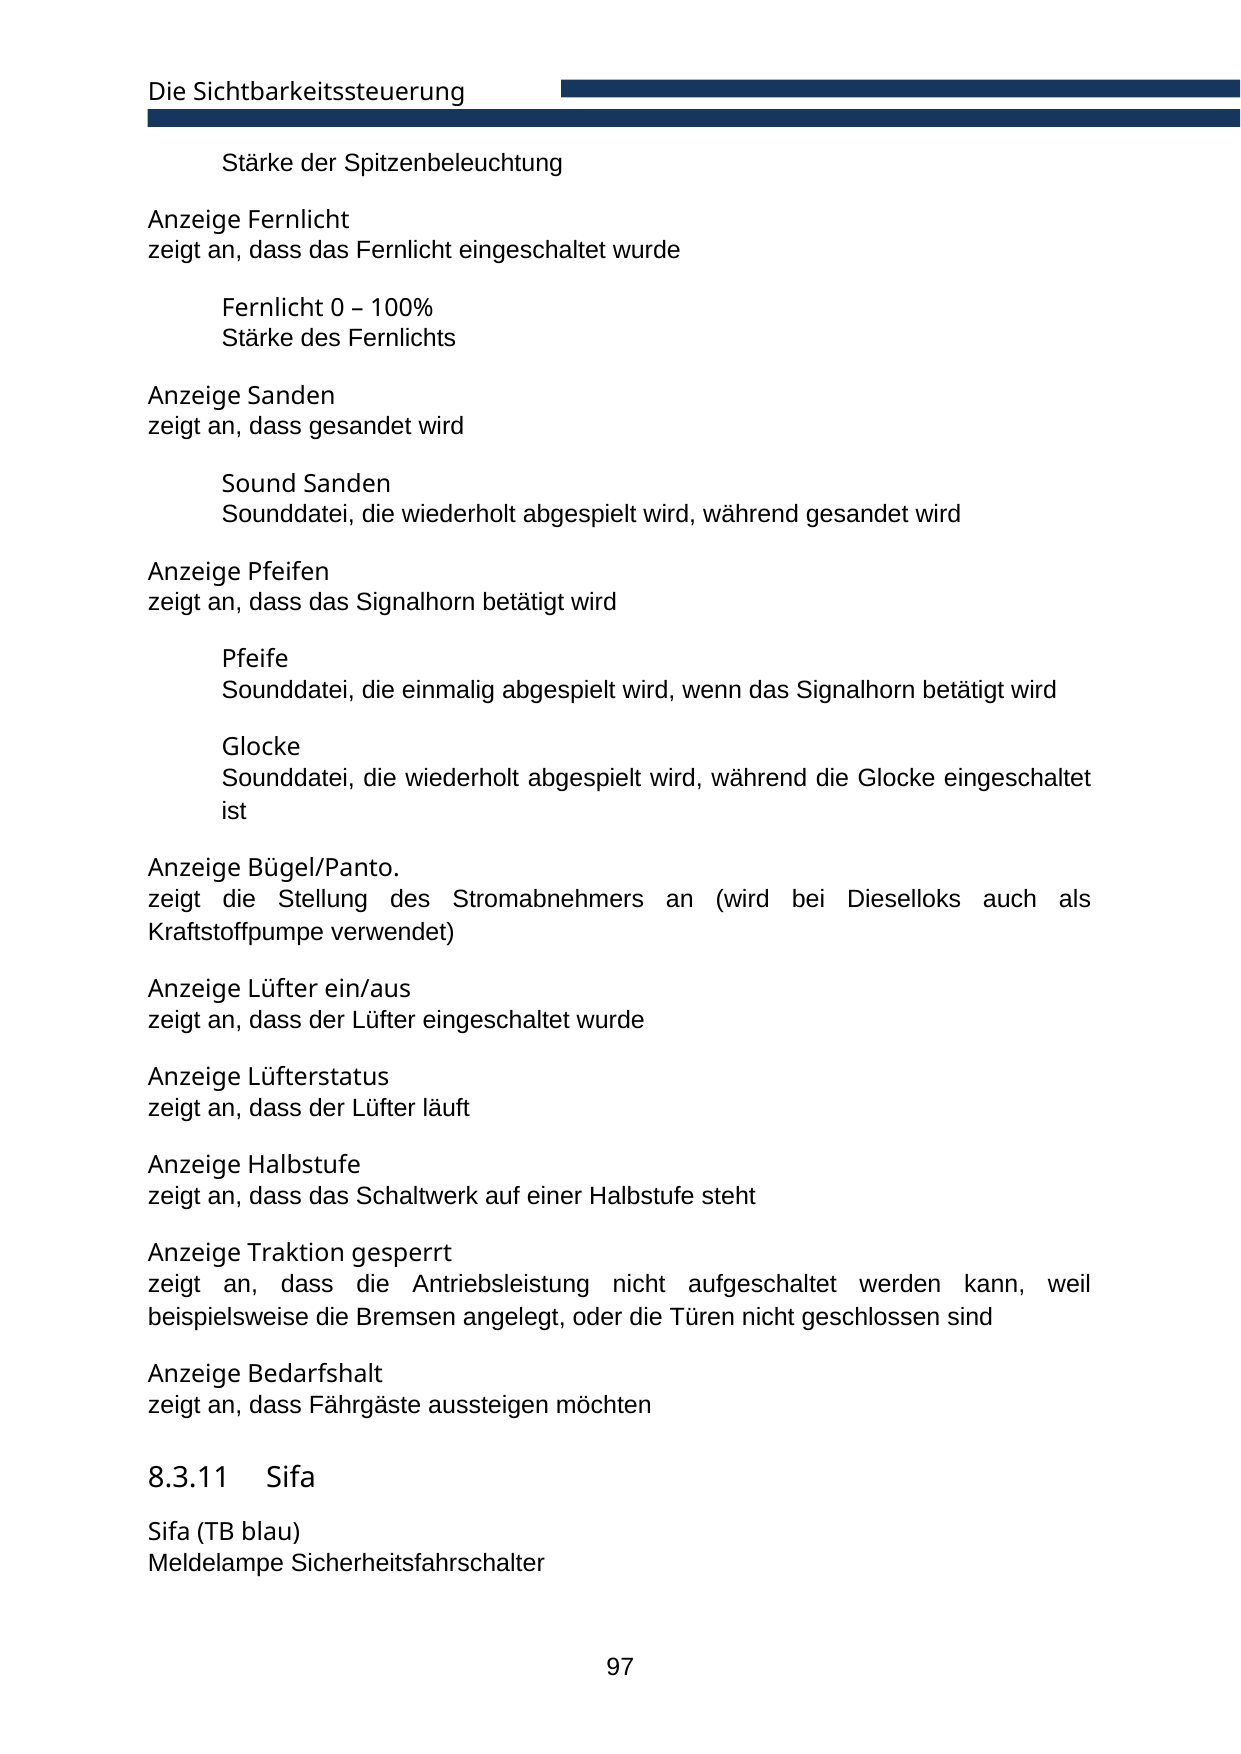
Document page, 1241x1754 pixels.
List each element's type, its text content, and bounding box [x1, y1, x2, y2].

text zeigt an, dass Fährgäste aussteigen möchten [148, 1389, 1093, 1418]
text Glocke [221, 729, 1093, 763]
text Sounddatei, die einmalig abgespielt wird, wenn das Signalhorn betätigt wird [221, 675, 1093, 704]
text Anzeige Lüfter ein/aus [148, 971, 1093, 1005]
text Sifa (TB blau) [148, 1514, 1093, 1548]
text zeigt an, dass die Antriebsleistung nicht aufgeschaltet werden kann, weil beispielsweise die Bremsen angelegt, oder die Türen nicht geschlossen sind [148, 1269, 1093, 1330]
text Anzeige Sanden [148, 377, 1093, 411]
text Stärke des Fernlichts [221, 323, 1093, 352]
text zeigt an, dass das Schaltwerk auf einer Halbstufe steht [148, 1181, 1093, 1209]
text zeigt die Stellung des Stromabnehmers an (wird bei Dieselloks auch als Kraftstoffpumpe verwendet) [148, 884, 1093, 946]
text zeigt an, dass gesandet wird [148, 411, 1093, 440]
text Sounddatei, die wiederholt abgespielt wird, während gesandet wird [221, 499, 1093, 528]
text Stärke der Spitzenbeleuchtung [221, 148, 1093, 176]
text Anzeige Fernlicht [148, 201, 1093, 236]
text Anzeige Traktion gesperrt [148, 1234, 1093, 1269]
text Anzeige Lüfterstatus [148, 1059, 1093, 1093]
text Sounddatei, die wiederholt abgespielt wird, während die Glocke eingeschaltet ist [221, 763, 1093, 825]
subtitle Sifa [148, 1456, 1093, 1496]
text Anzeige Bügel/Panto. [148, 850, 1093, 884]
text Sound Sanden [221, 465, 1093, 499]
text zeigt an, dass das Fernlicht eingeschaltet wurde [148, 236, 1093, 264]
text Meldelampe Sicherheitsfahrschalter [148, 1548, 1093, 1577]
text Anzeige Halbstufe [148, 1147, 1093, 1181]
text Pfeife [221, 641, 1093, 675]
text zeigt an, dass das Signalhorn betätigt wird [148, 587, 1093, 616]
text zeigt an, dass der Lüfter läuft [148, 1093, 1093, 1122]
text Fernlicht 0 – 100% [221, 289, 1093, 323]
text Anzeige Pfeifen [148, 553, 1093, 587]
text Anzeige Bedarfshalt [148, 1356, 1093, 1389]
text zeigt an, dass der Lüfter eingeschaltet wurde [148, 1005, 1093, 1034]
